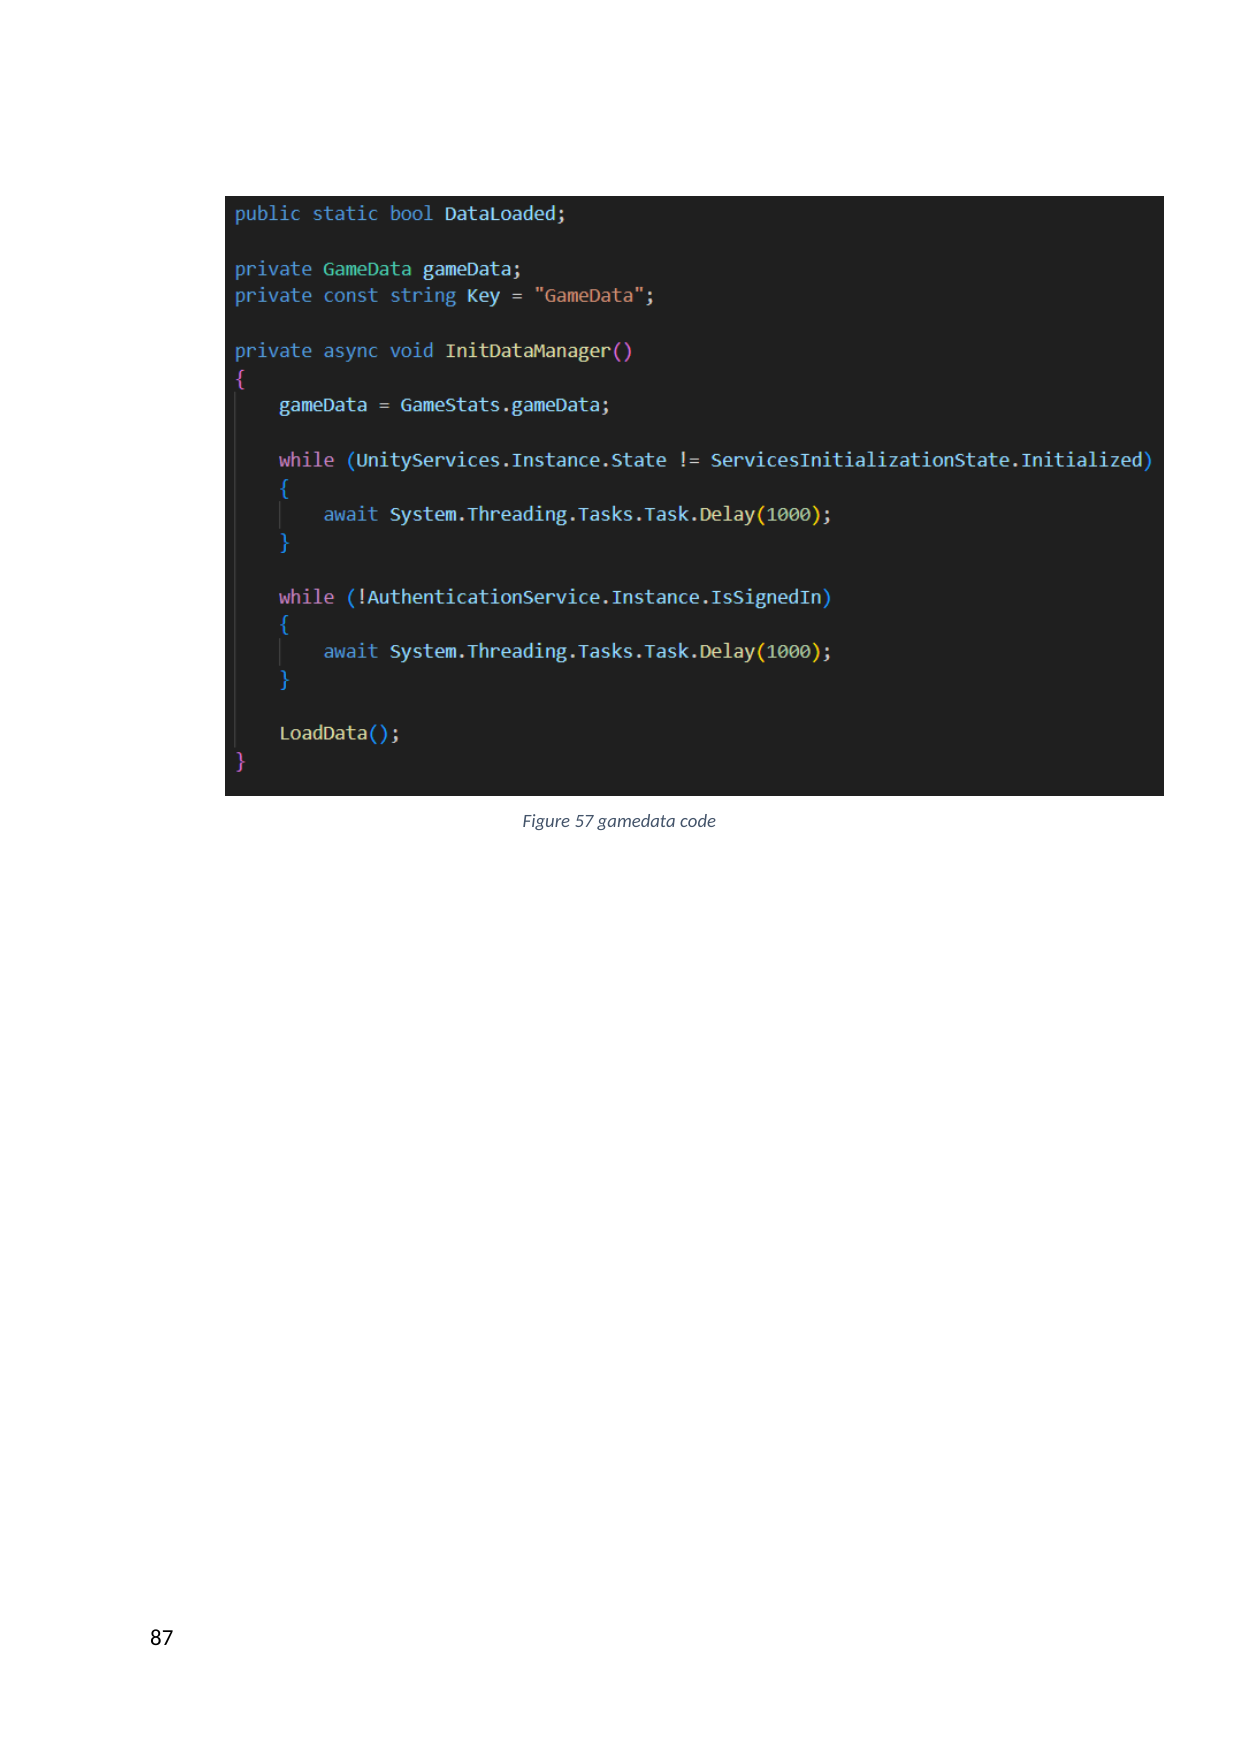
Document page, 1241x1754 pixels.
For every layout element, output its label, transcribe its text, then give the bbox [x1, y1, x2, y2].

picture [225, 196, 1164, 796]
text Figure 57 gamedata code [150, 809, 1090, 832]
